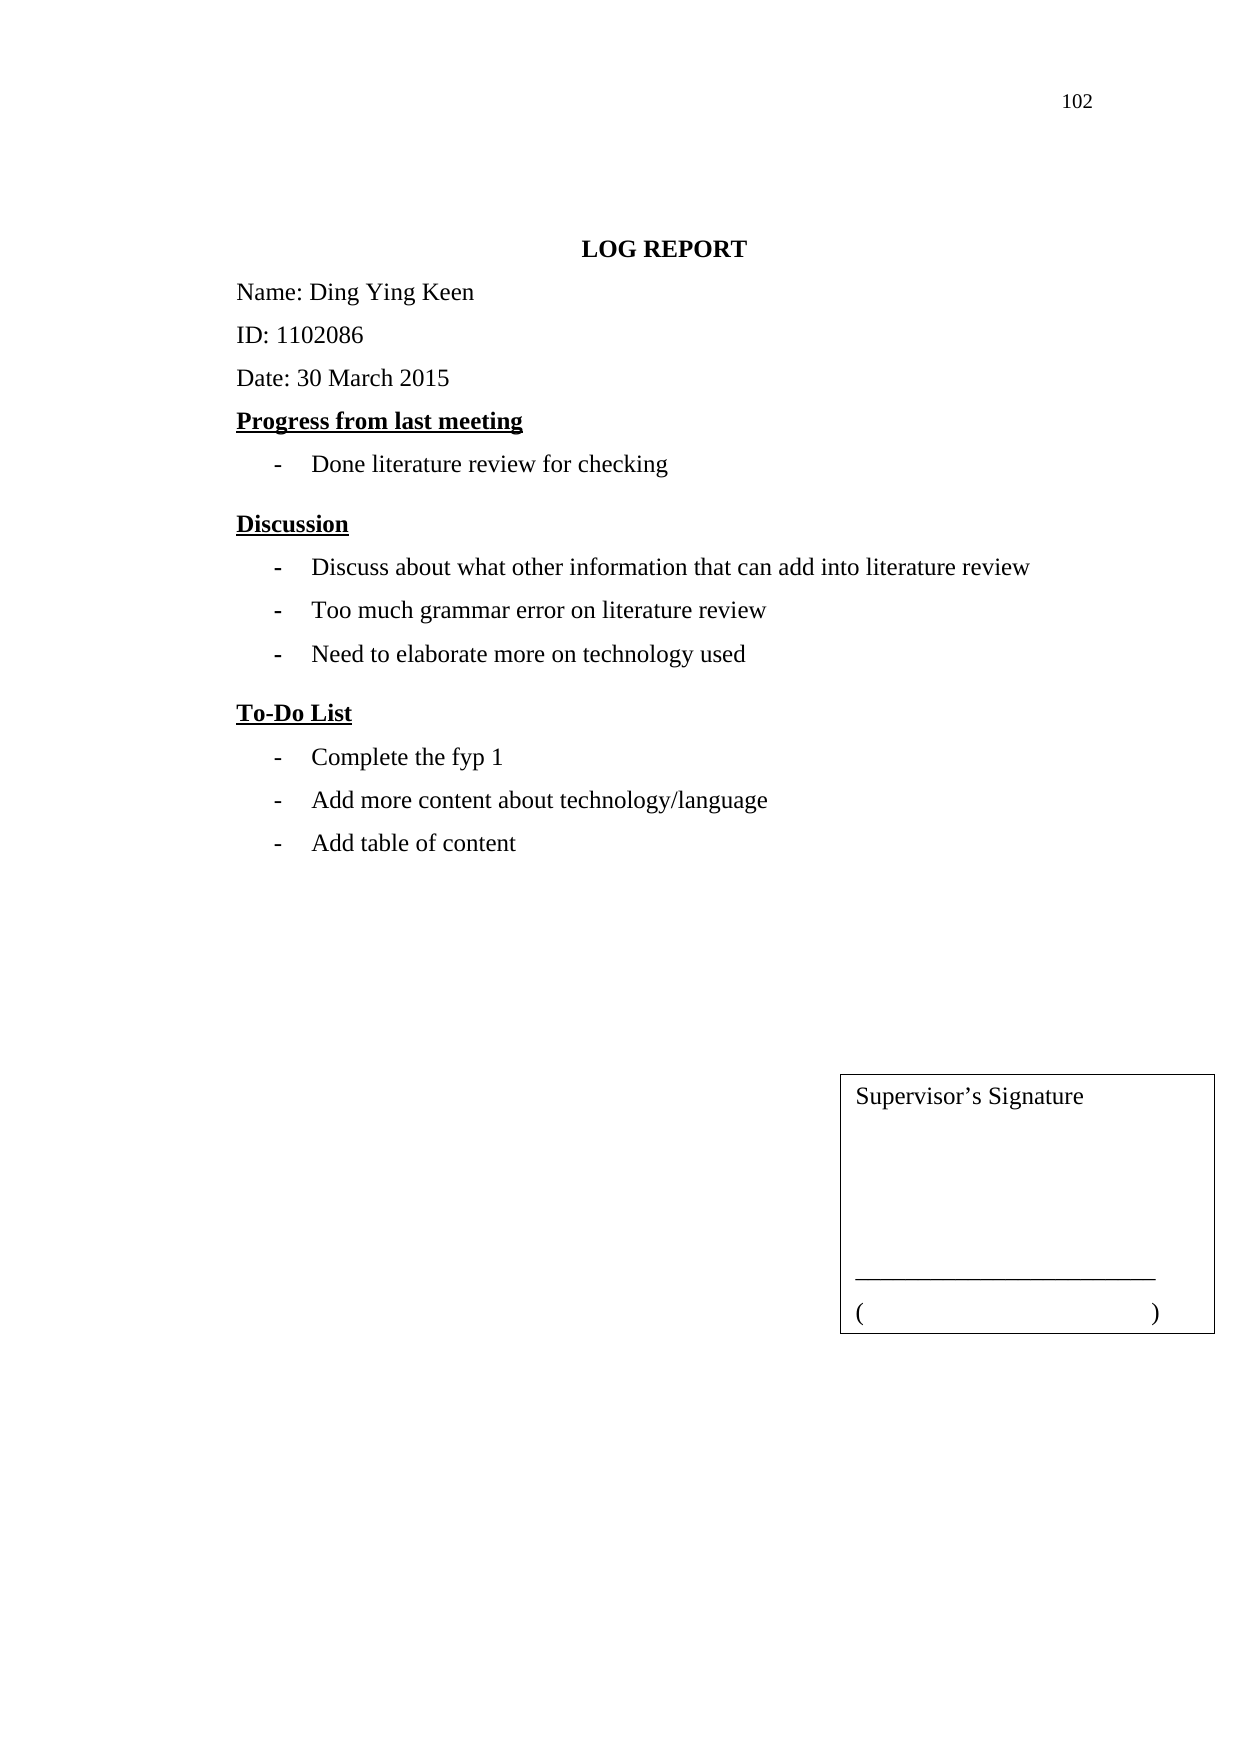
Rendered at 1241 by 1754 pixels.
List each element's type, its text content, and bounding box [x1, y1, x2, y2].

list Discuss about what other information that can add into literature review [274, 552, 1092, 581]
list Add table of content [274, 828, 1092, 857]
list Add more content about technology/language [274, 785, 1092, 813]
text Progress from last meeting [236, 406, 1092, 435]
text Discussion [236, 509, 1092, 538]
text Name: Ding Ying Keen [236, 277, 1092, 306]
list Need to elaborate more on technology used [274, 639, 1092, 667]
list Too much grammar error on literature review [274, 596, 1092, 624]
text ID: 1102086 [236, 320, 1092, 349]
text Date: 30 March 2015 [236, 363, 1092, 392]
list Complete the fyp 1 [274, 742, 1092, 770]
text LOG REPORT [236, 234, 1092, 263]
list Done literature review for checking [274, 449, 1092, 478]
text To-Do List [236, 698, 1092, 727]
